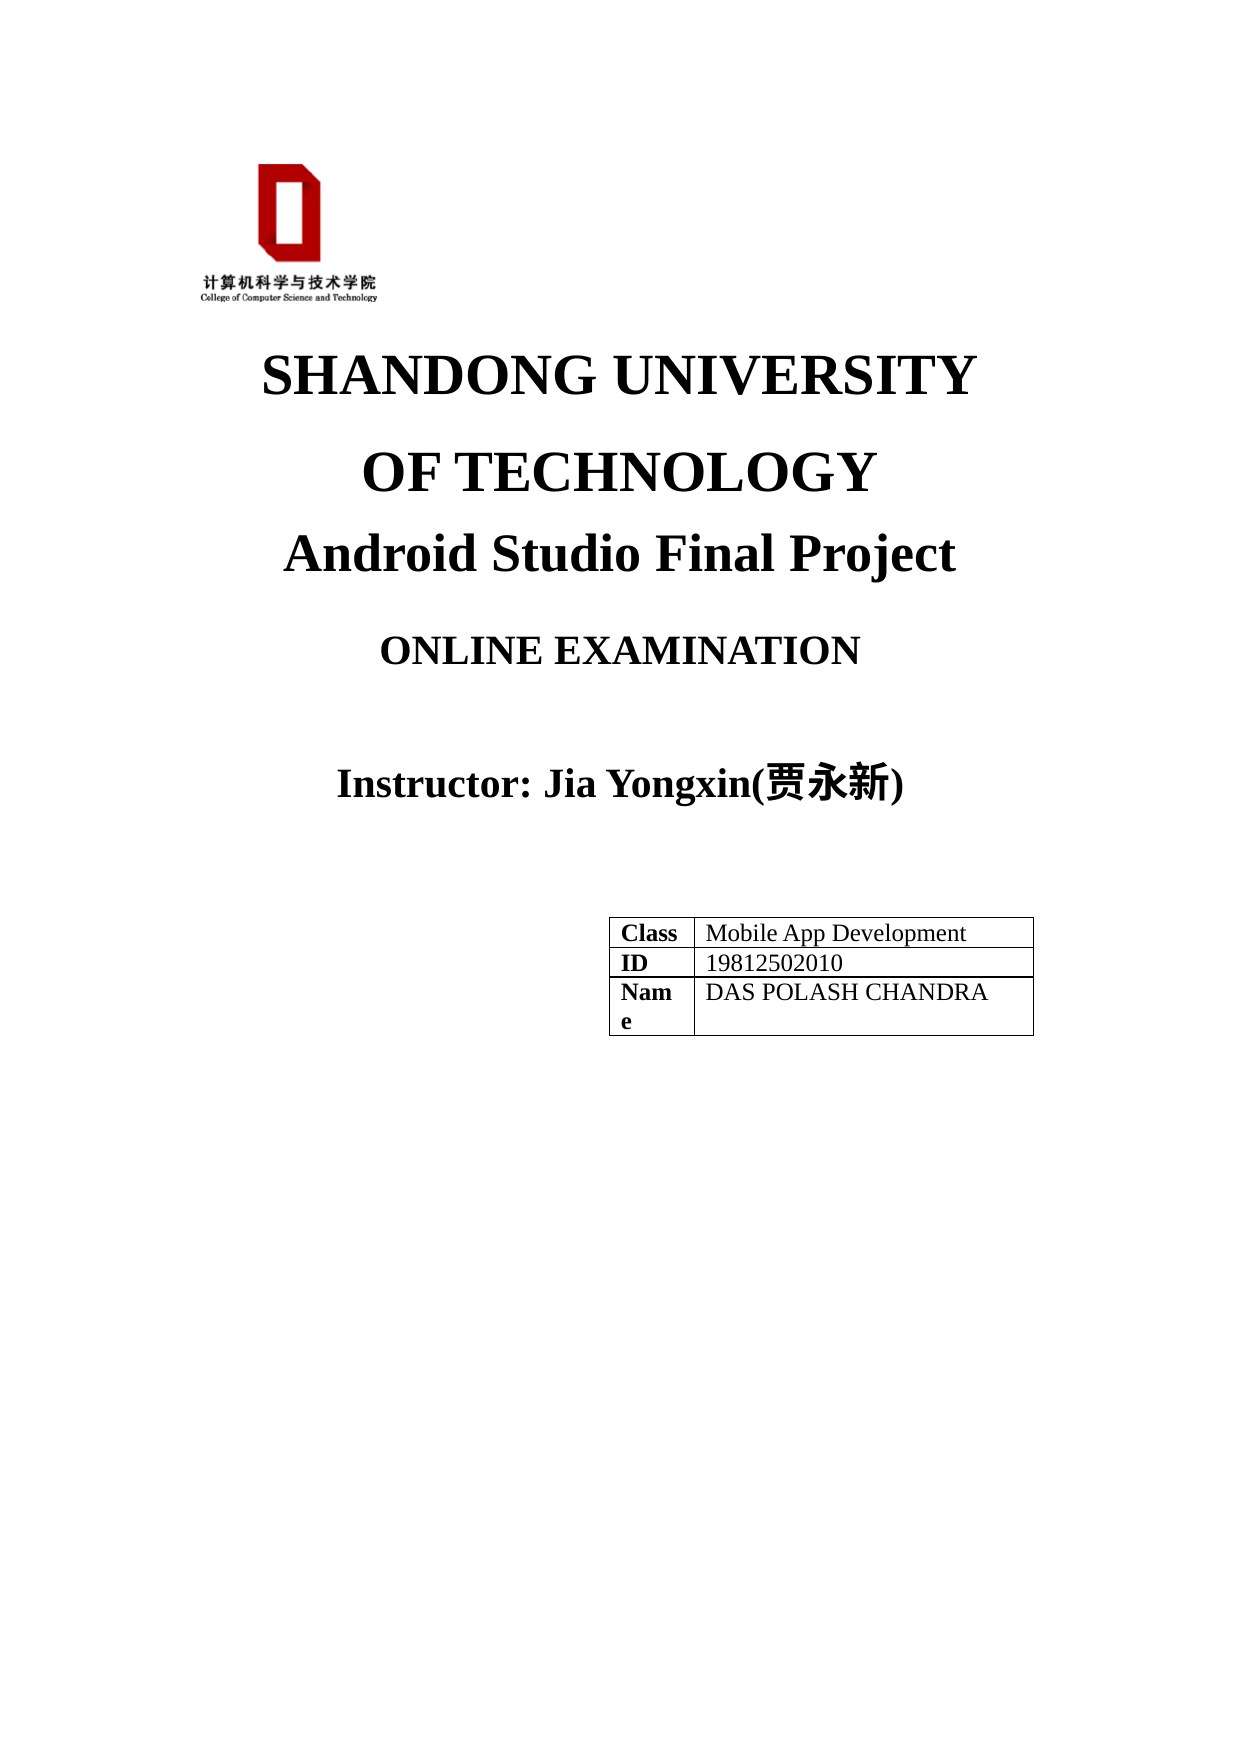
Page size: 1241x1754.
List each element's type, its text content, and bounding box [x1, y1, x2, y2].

text Android Studio Final Project [187, 519, 1053, 584]
table_cell ID [610, 948, 694, 976]
table_header Mobile App Development [695, 918, 1033, 947]
table_header Class [610, 918, 694, 947]
text OF TECHNOLOGY [187, 422, 1053, 519]
text Instructor: Jia Yongxin(贾永新) [187, 747, 1053, 812]
table_cell DAS POLASH CHANDRA [695, 978, 1033, 1035]
picture [187, 162, 390, 303]
text ONLINE EXAMINATION [187, 617, 1053, 682]
text SHANDONG UNIVERSITY [187, 324, 1053, 422]
table_cell 19812502010 [695, 948, 1033, 976]
table_cell Name [610, 978, 694, 1035]
